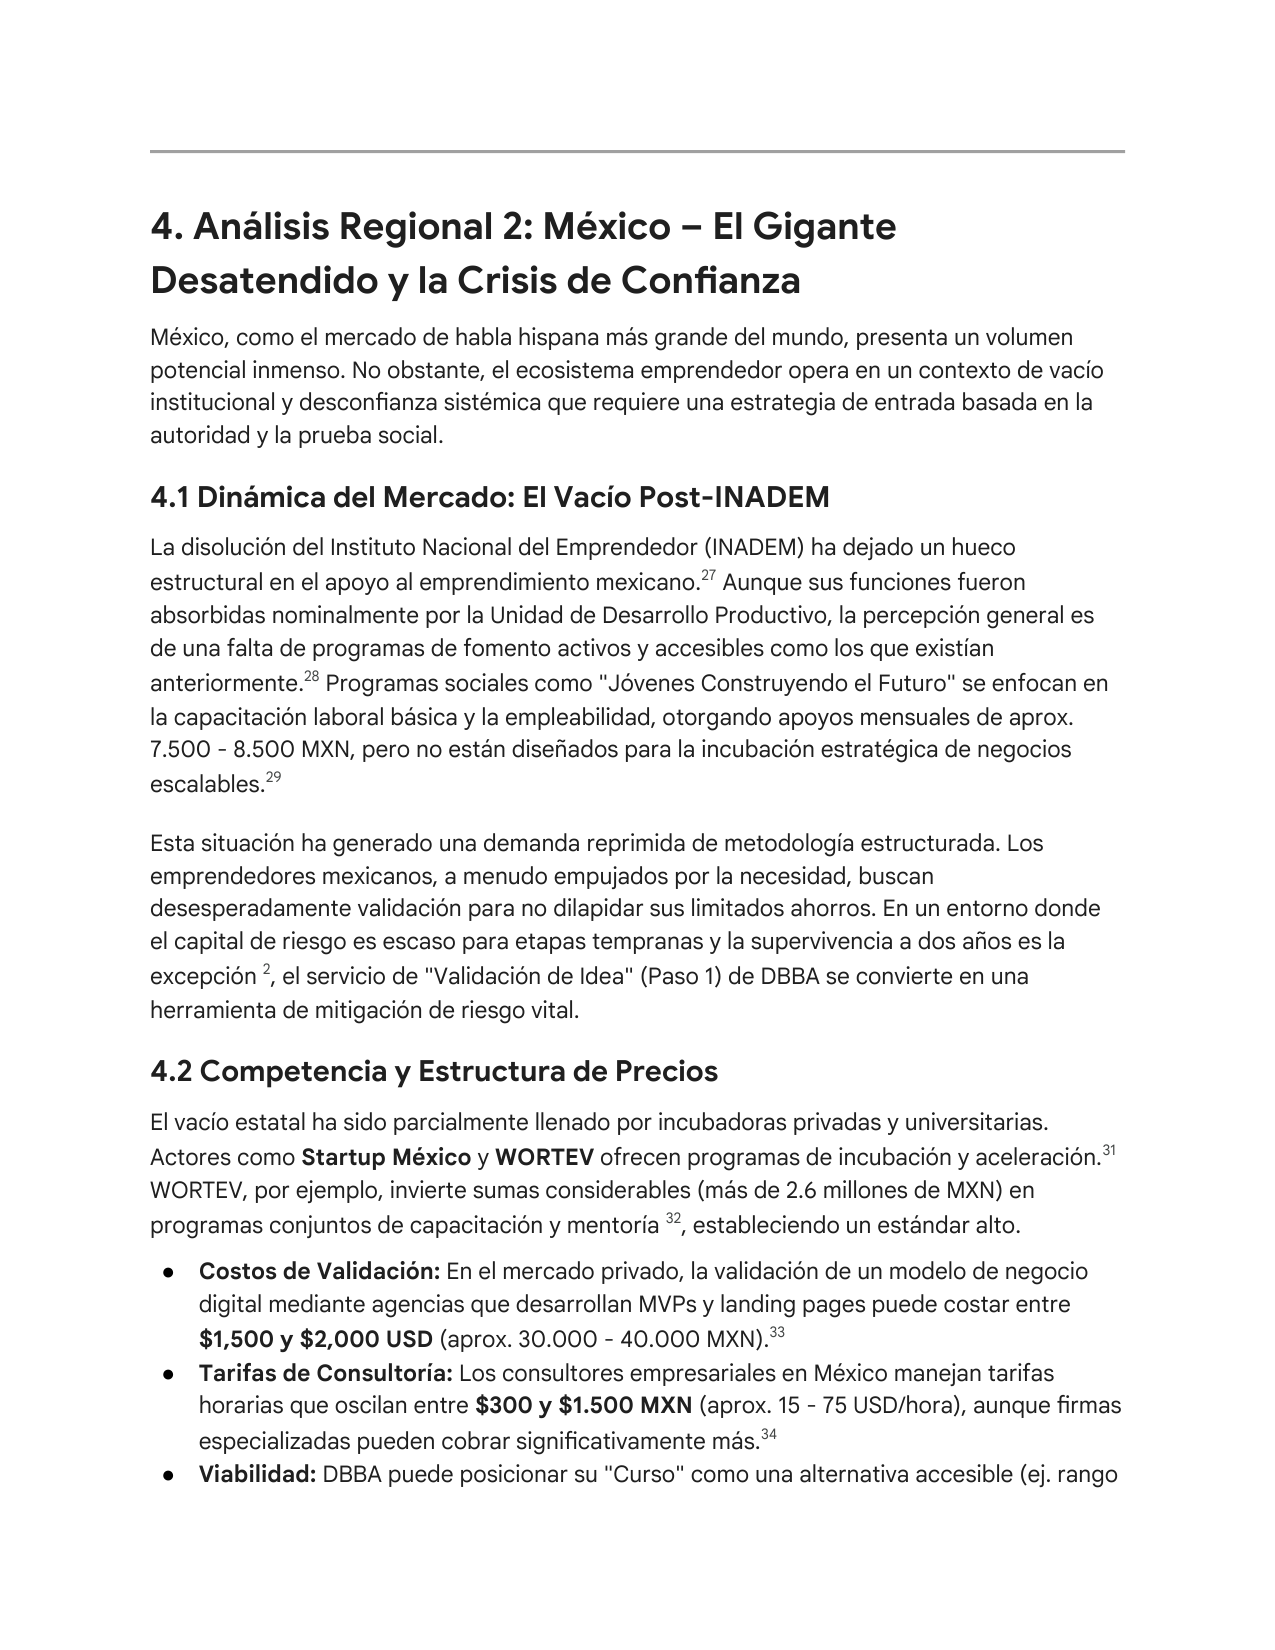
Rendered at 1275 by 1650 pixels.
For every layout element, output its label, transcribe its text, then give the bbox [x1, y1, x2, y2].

text El vacío estatal ha sido parcialmente llenado por incubadoras privadas y universitarias. Actores como Startup México y WORTEV ofrecen programas de incubación y aceleración.31 WORTEV, por ejemplo, invierte sumas considerables (más de 2.6 millones de MXN) en programas conjuntos de capacitación y mentoría 32, estableciendo un estándar alto. [150, 1108, 1125, 1241]
subtitle 4. Análisis Regional 2: México – El Gigante Desatendido y la Crisis de Confianza [150, 154, 1125, 304]
subtitle 4.1 Dinámica del Mercado: El Vacío Post-INADEM [150, 479, 1125, 516]
subtitle 4.2 Competencia y Estructura de Precios [150, 1053, 1125, 1090]
list Costos de Validación: En el mercado privado, la validación de un modelo de negocio digital mediante agencias que desarrollan MVPs y landing pages puede costar entre $1,500 y $2,000 USD (aprox. 30.000 - 40.000 MXN).33 [161, 1257, 1125, 1355]
text México, como el mercado de habla hispana más grande del mundo, presenta un volumen potencial inmenso. No obstante, el ecosistema emprendedor opera en un contexto de vacío institucional y desconfianza sistémica que requiere una estrategia de entrada basada en la autoridad y la prueba social. [150, 323, 1125, 450]
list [161, 1461, 1125, 1489]
text Esta situación ha generado una demanda reprimida de metodología estructurada. Los emprendedores mexicanos, a menudo empujados por la necesidad, buscan desesperadamente validación para no dilapidar sus limitados ahorros. En un entorno donde el capital de riesgo es escaso para etapas tempranas y la supervivencia a dos años es la excepción 2, el servicio de "Validación de Idea" (Paso 1) de DBBA se convierte en una herramienta de mitigación de riesgo vital. [150, 829, 1125, 1024]
text La disolución del Instituto Nacional del Emprendedor (INADEM) ha dejado un hueco estructural en el apoyo al emprendimiento mexicano.27 Aunque sus funciones fueron absorbidas nominalmente por la Unidad de Desarrollo Productivo, la percepción general es de una falta de programas de fomento activos y accesibles como los que existían anteriormente.28 Programas sociales como "Jóvenes Construyendo el Futuro" se enfocan en la capacitación laboral básica y la empleabilidad, otorgando apoyos mensuales de aprox. 7.500 - 8.500 MXN, pero no están diseñados para la incubación estratégica de negocios escalables.29 [150, 533, 1125, 800]
list Tarifas de Consultoría: Los consultores empresariales en México manejan tarifas horarias que oscilan entre $300 y $1.500 MXN (aprox. 15 - 75 USD/hora), aunque firmas especializadas pueden cobrar significativamente más.34 [161, 1359, 1125, 1456]
